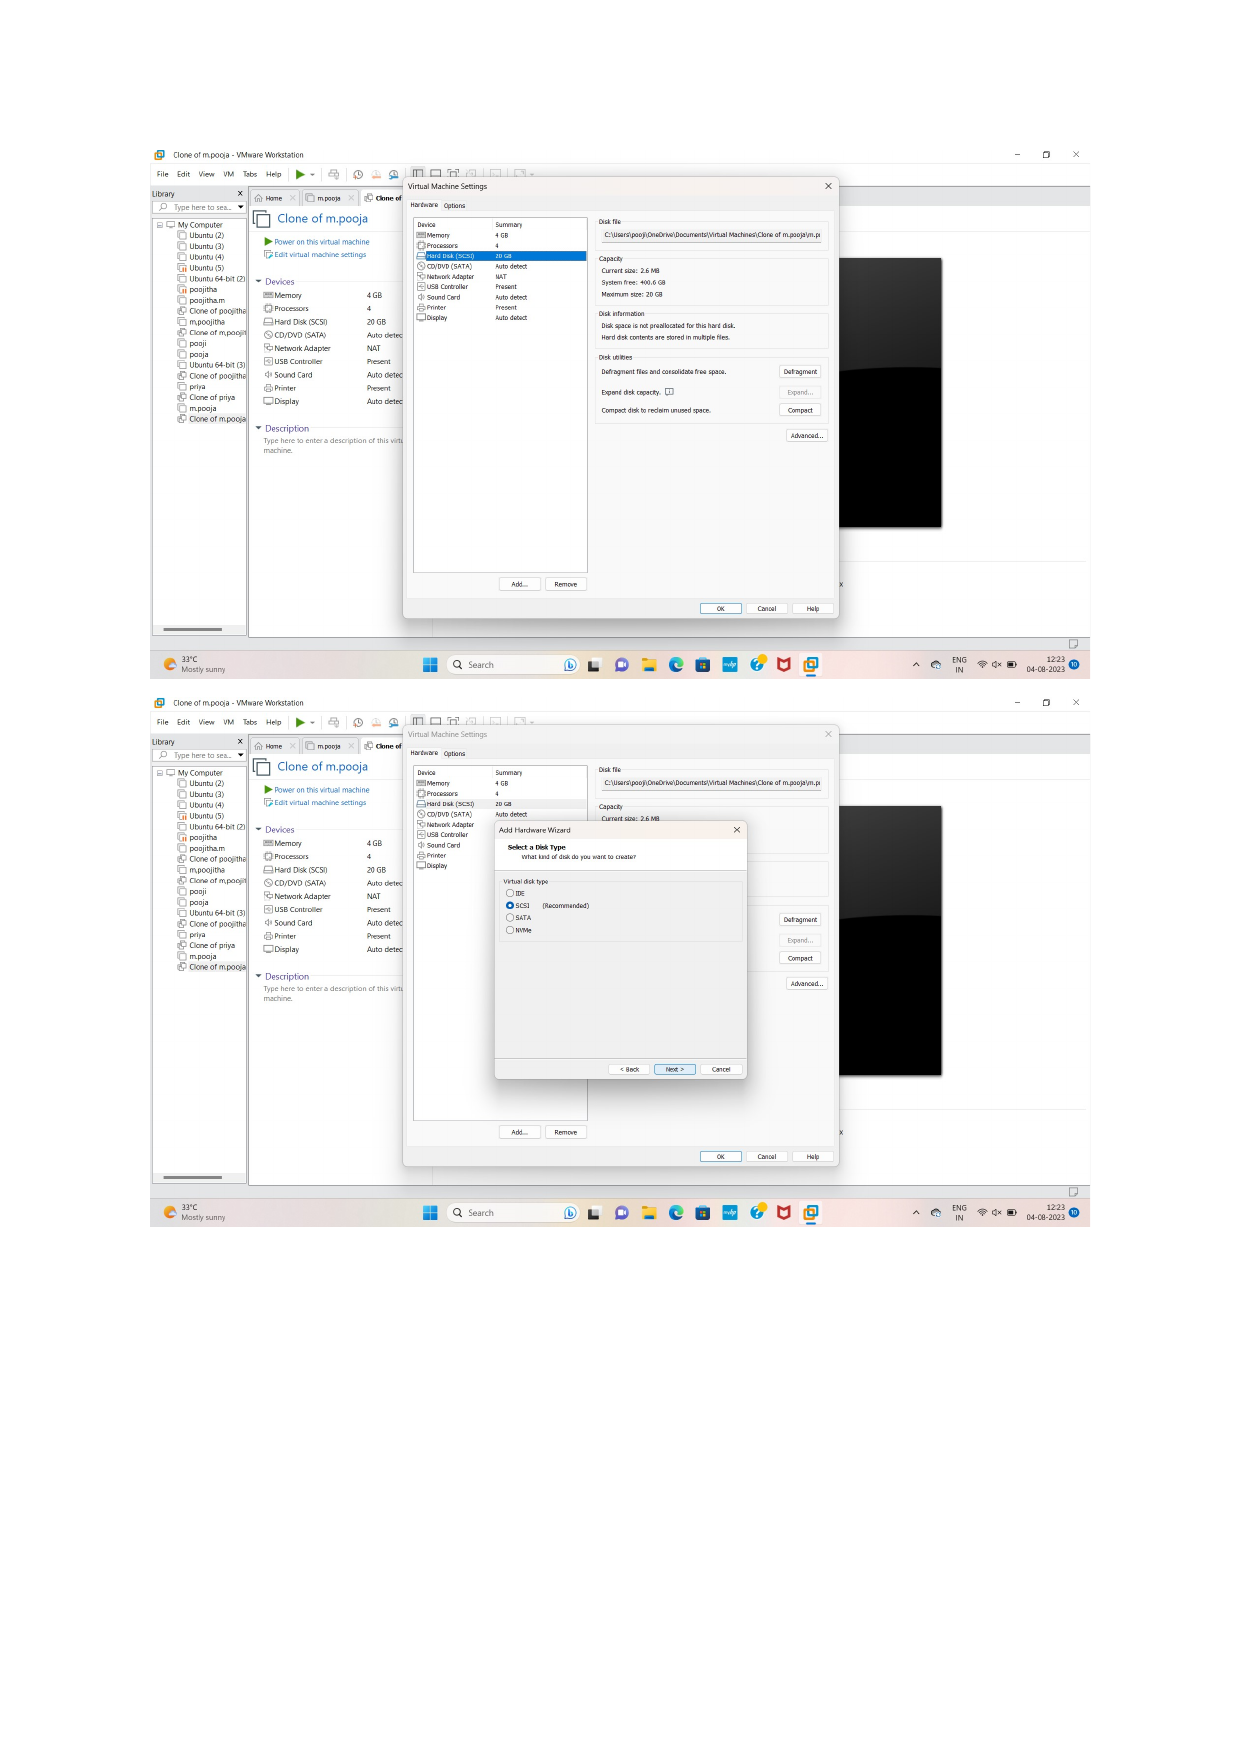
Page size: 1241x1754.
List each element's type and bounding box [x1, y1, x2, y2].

picture [150, 697, 1091, 1227]
picture [150, 150, 1091, 679]
